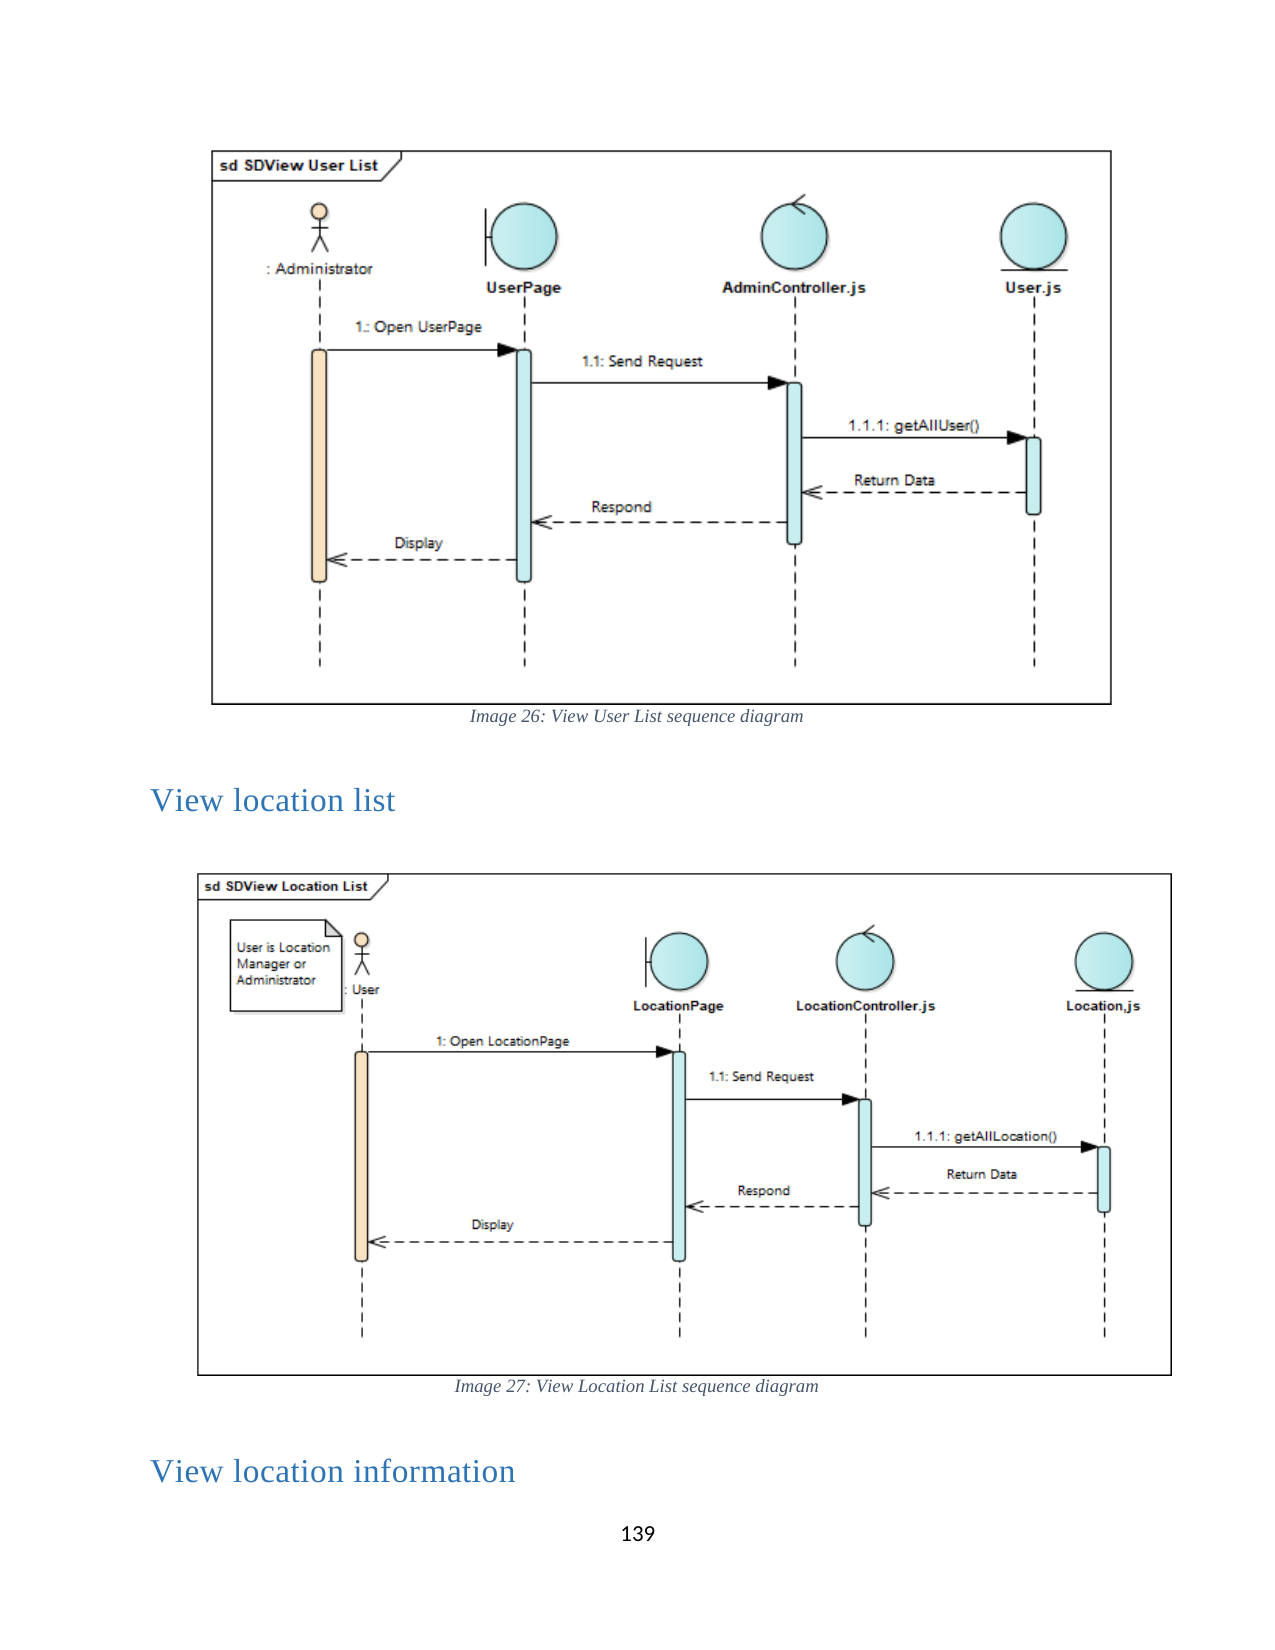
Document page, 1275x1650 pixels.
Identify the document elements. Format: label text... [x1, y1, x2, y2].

picture [196, 872, 1172, 1376]
title View location information [150, 1451, 1125, 1489]
title View location list [150, 781, 1125, 819]
text Image 26: View User List sequence diagram [150, 705, 1125, 726]
text Image 27: View Location List sequence diagram [150, 1375, 1125, 1397]
picture [210, 150, 1112, 705]
